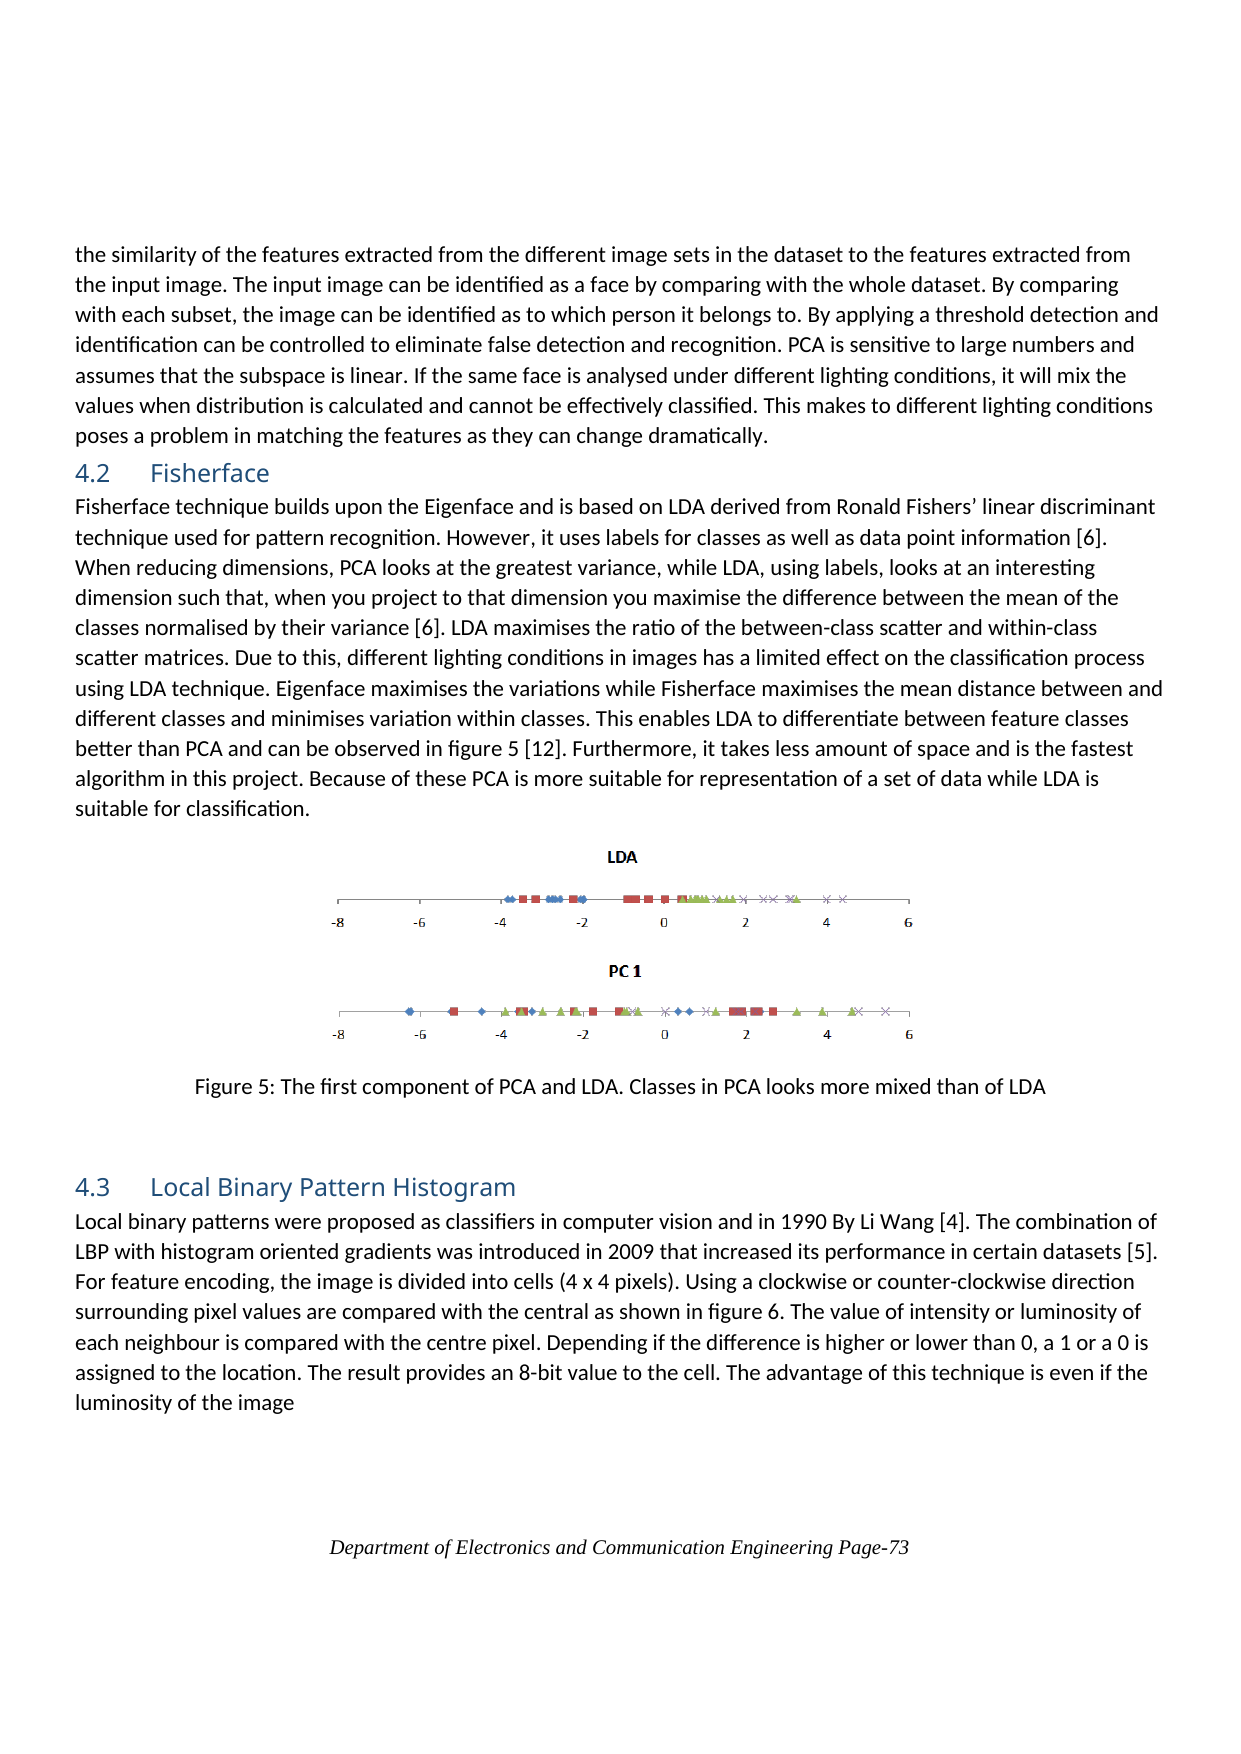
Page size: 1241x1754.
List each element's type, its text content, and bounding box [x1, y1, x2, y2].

text Figure 5: The first component of PCA and LDA. Classes in PCA looks more mixed than of LDA [76, 1072, 1165, 1100]
text Local binary patterns were proposed as classifiers in computer vision and in 1990 By Li Wang [4]. The combination of LBP with histogram oriented gradients was introduced in 2009 that increased its performance in certain datasets [5]. For feature encoding, the image is divided into cells (4 x 4 pixels). Using a clockwise or counter-clockwise direction surrounding pixel values are compared with the central as shown in figure 6. The value of intensity or luminosity of each neighbour is compared with the centre pixel. Depending if the difference is higher or lower than 0, a 1 or a 0 is assigned to the location. The result provides an 8-bit value to the cell. The advantage of this technique is even if the luminosity of the image [75, 1207, 1165, 1416]
text Fisherface technique builds upon the Eigenface and is based on LDA derived from Ronald Fishers’ linear discriminant technique used for pattern recognition. However, it uses labels for classes as well as data point information [6]. When reducing dimensions, PCA looks at the greatest variance, while LDA, using labels, looks at an interesting dimension such that, when you project to that dimension you maximise the difference between the mean of the classes normalised by their variance [6]. LDA maximises the ratio of the between-class scatter and within-class scatter matrices. Due to this, different lighting conditions in images has a limited effect on the classification process using LDA technique. Eigenface maximises the variations while Fisherface maximises the mean distance between and different classes and minimises variation within classes. This enables LDA to differentiate between feature classes better than PCA and can be observed in figure 5 [12]. Furthermore, it takes less amount of space and is the fastest algorithm in this project. Because of these PCA is more suitable for representation of a set of data while LDA is suitable for classification. [75, 492, 1165, 822]
picture [325, 841, 916, 1050]
subtitle 4.3 Local Binary Pattern Histogram [75, 1170, 1165, 1204]
subtitle 4.2 Fisherface [75, 456, 1165, 490]
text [75, 240, 1165, 449]
